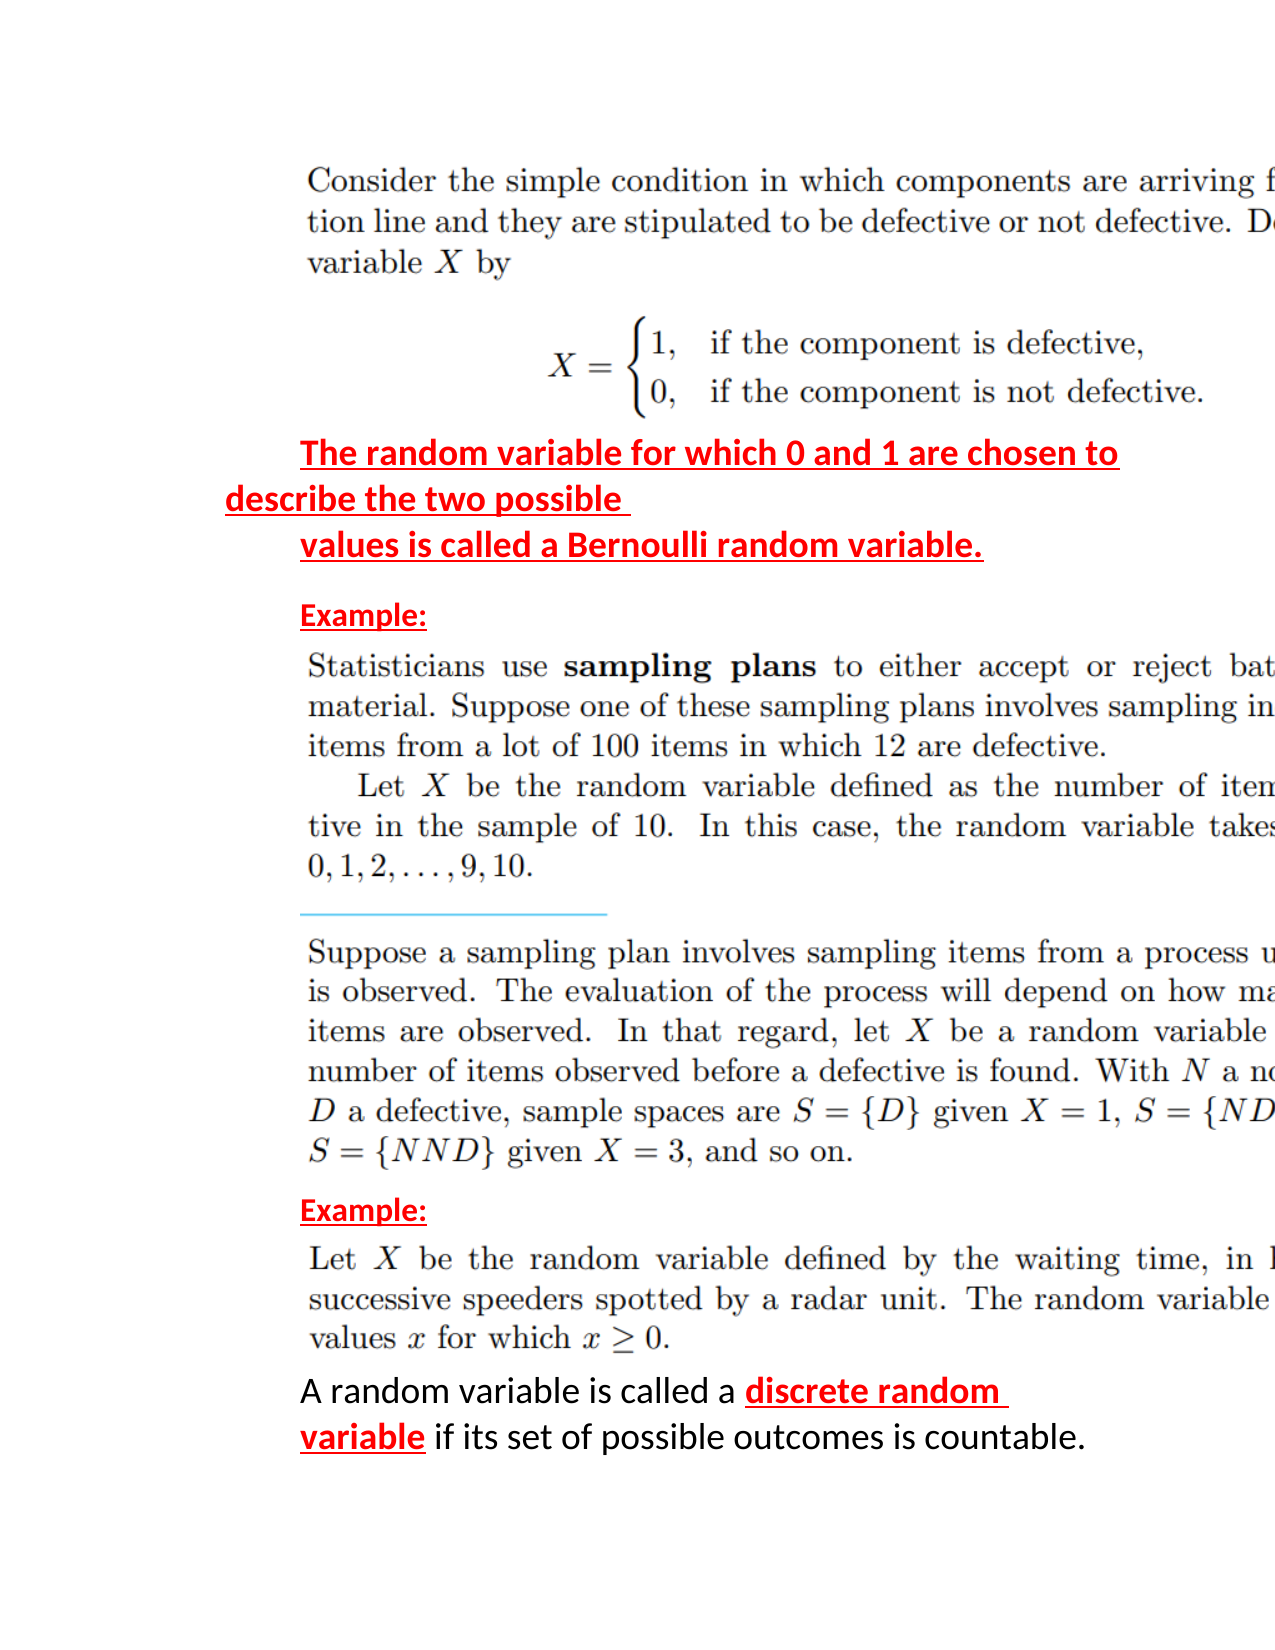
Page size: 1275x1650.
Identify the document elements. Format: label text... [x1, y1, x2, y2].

picture [300, 1230, 1275, 1367]
text Example: [225, 594, 1125, 635]
picture [300, 150, 1275, 429]
picture [300, 635, 1275, 1190]
text Example: [225, 1189, 1125, 1230]
text values is called a Bernoulli random variable. [225, 521, 1125, 566]
text The random variable for which 0 and 1 are chosen to describe the two possible [225, 429, 1125, 521]
text A random variable is called a discrete random variable if its set of possible outcomes is countable. [300, 1367, 1125, 1458]
